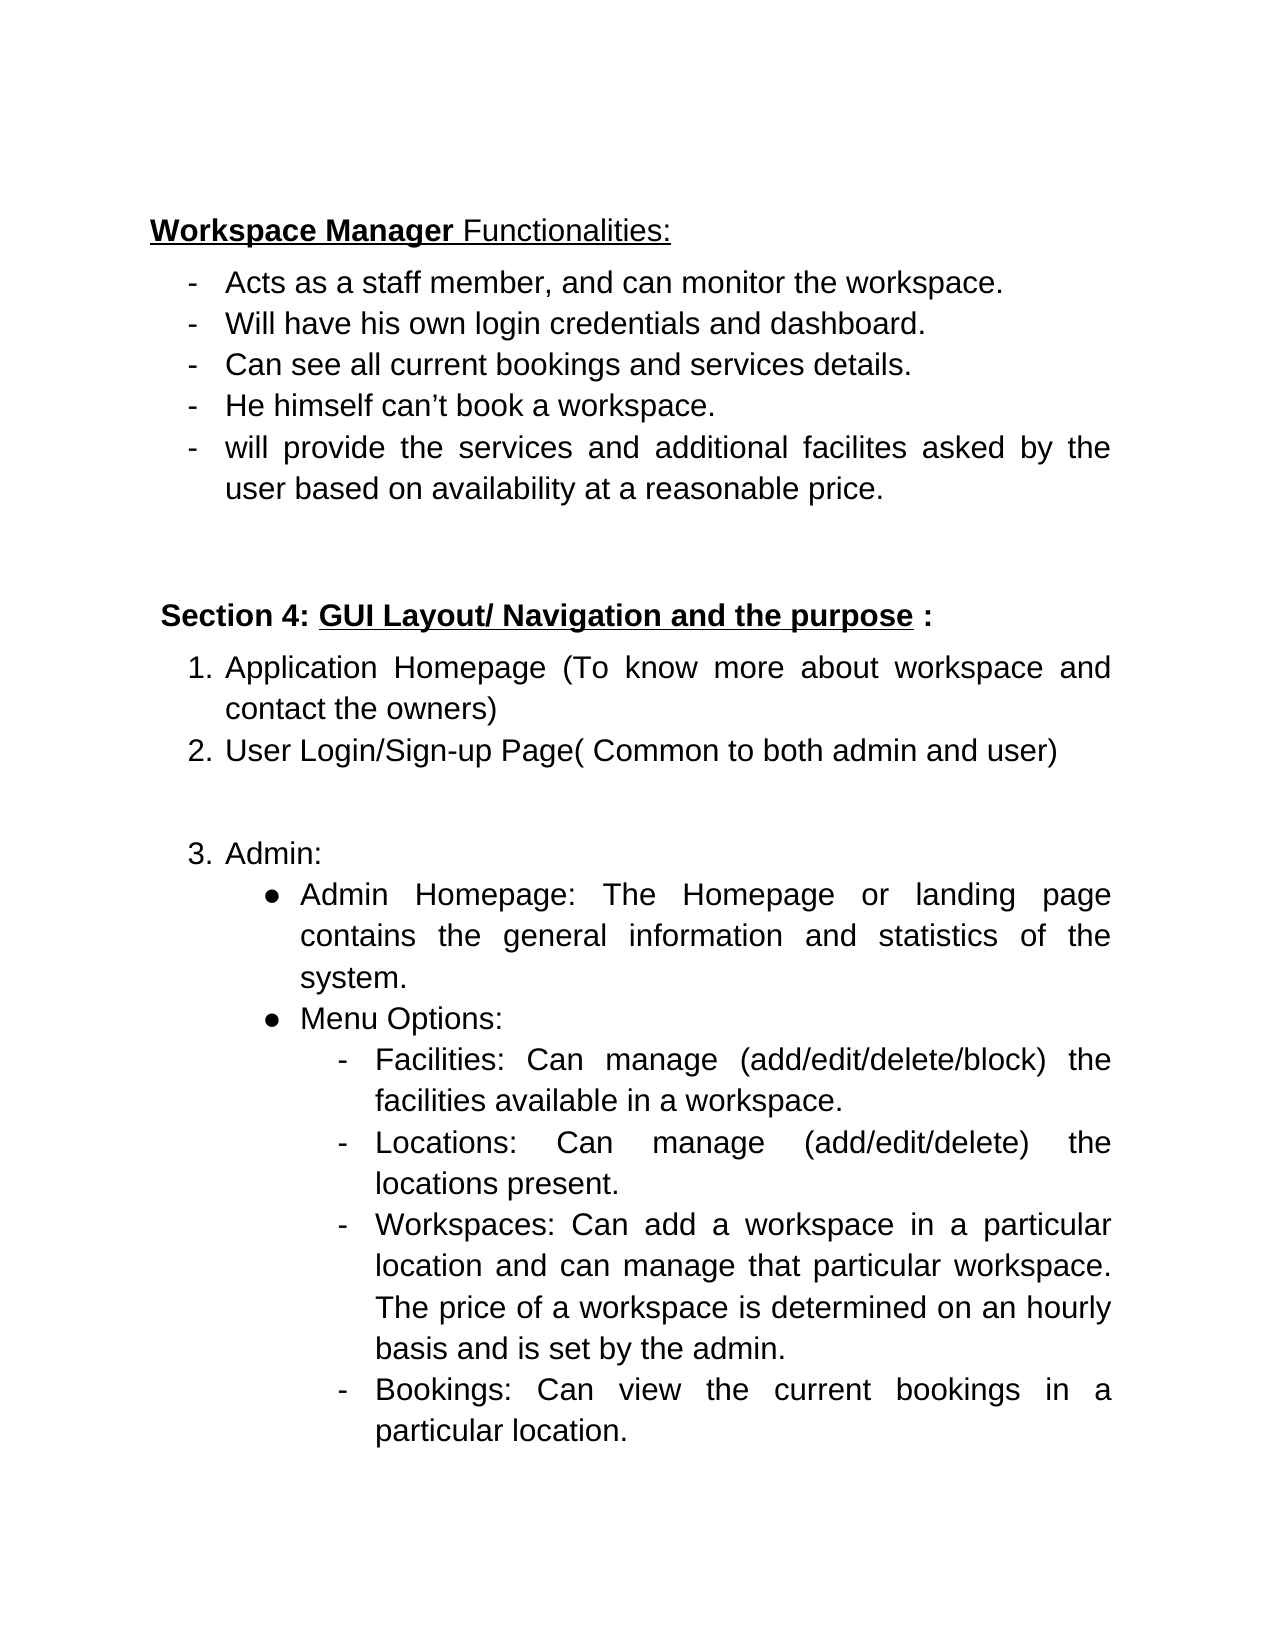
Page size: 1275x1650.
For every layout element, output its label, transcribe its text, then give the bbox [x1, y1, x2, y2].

list Bookings: Can view the current bookings in a particular location. [337, 1371, 1112, 1448]
list Application Homepage (To know more about workspace and contact the owners) [187, 649, 1112, 726]
text Workspace Manager Functionalities: [150, 212, 1112, 248]
list Admin: [187, 835, 1112, 871]
list Can see all current bookings and services details. [187, 346, 1112, 382]
list Workspaces: Can add a workspace in a particular location and can manage that particular workspace. The price of a workspace is determined on an hourly basis and is set by the admin. [337, 1206, 1112, 1366]
list Facilities: Can manage (add/edit/delete/block) the facilities available in a workspace. [337, 1041, 1112, 1118]
list Admin Homepage: The Homepage or landing page contains the general information and statistics of the system. [262, 876, 1112, 995]
list Locations: Can manage (add/edit/delete) the locations present. [337, 1124, 1112, 1201]
text Section 4: GUI Layout/ Navigation and the purpose : [160, 597, 1112, 633]
list will provide the services and additional facilites asked by the user based on availability at a reasonable price. [187, 429, 1112, 506]
list Acts as a staff member, and can monitor the workspace. [187, 264, 1112, 300]
list He himself can’t book a workspace. [187, 387, 1112, 423]
list Will have his own login credentials and dashboard. [187, 305, 1112, 341]
list User Login/Sign-up Page( Common to both admin and user) [187, 732, 1112, 768]
list Menu Options: [262, 1000, 1112, 1036]
